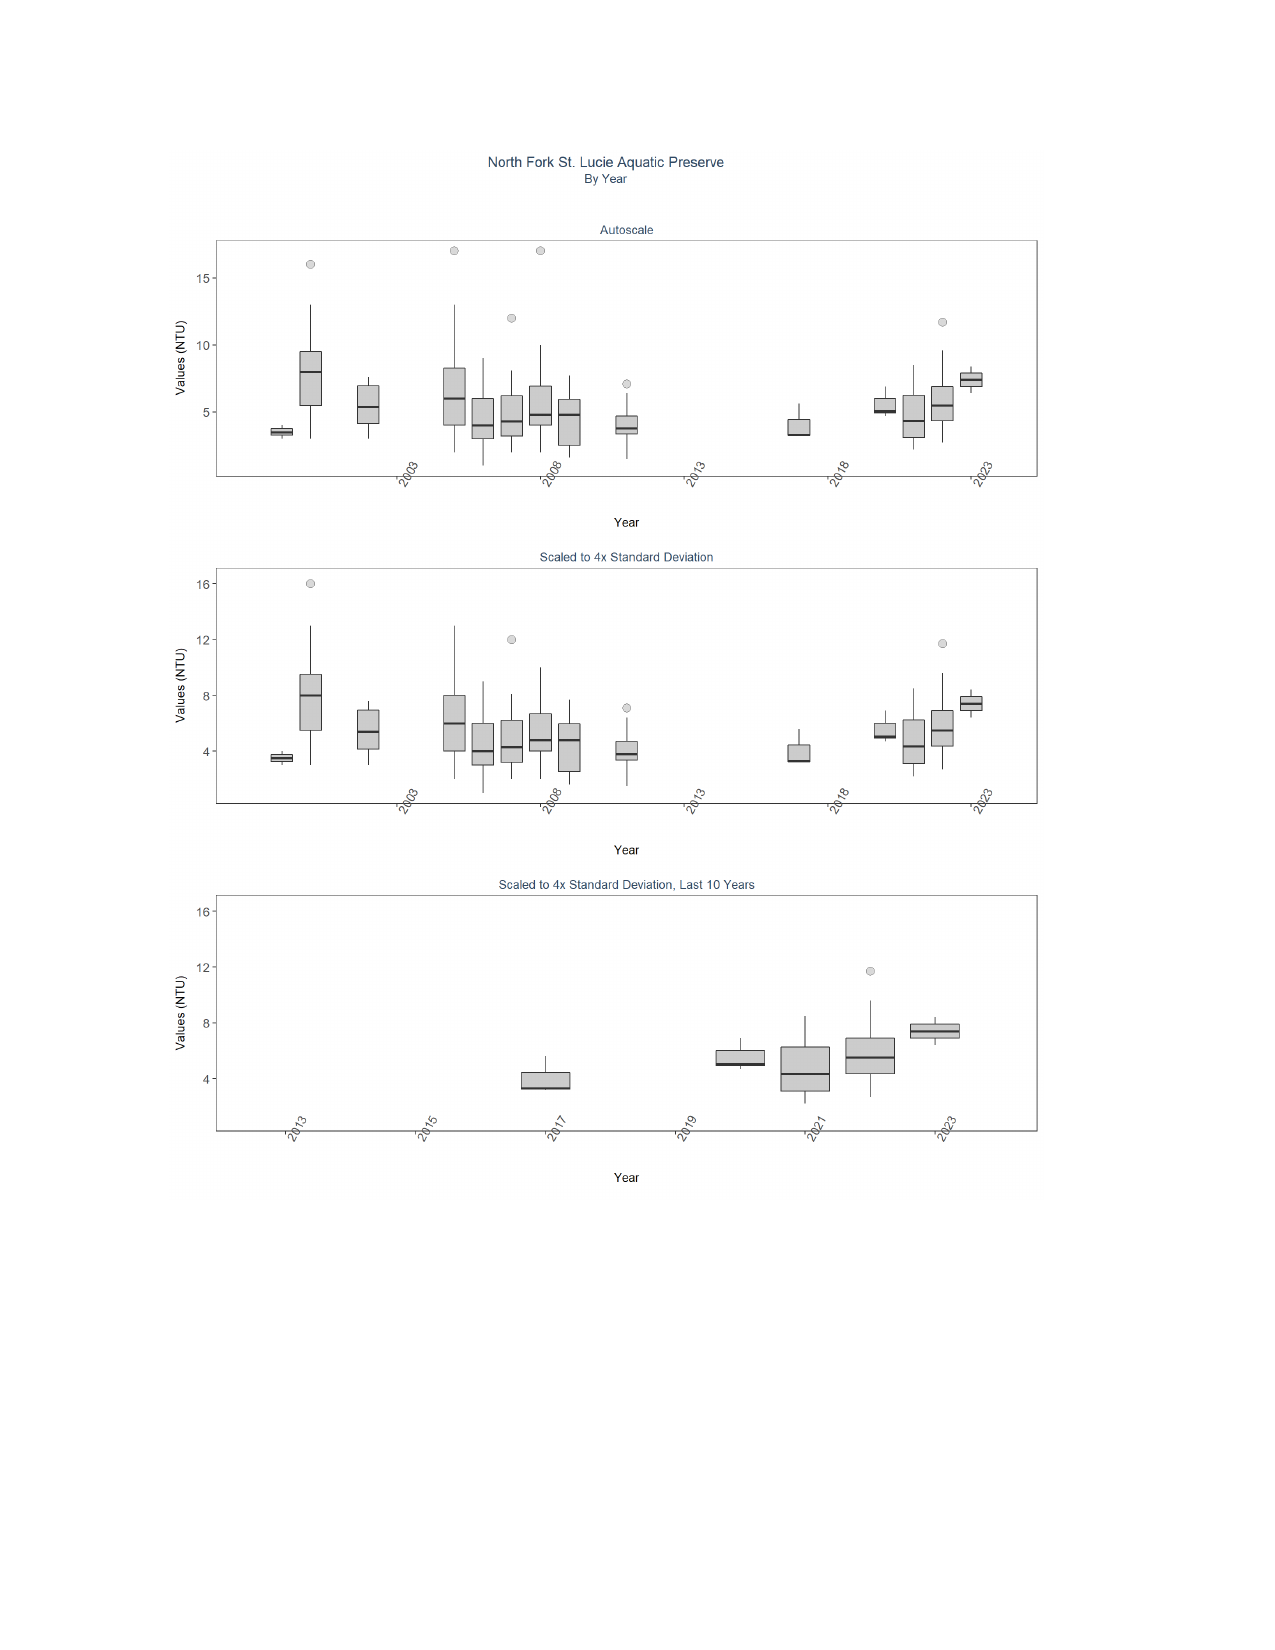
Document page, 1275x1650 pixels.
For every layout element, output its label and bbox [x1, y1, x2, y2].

picture [168, 150, 1044, 1200]
